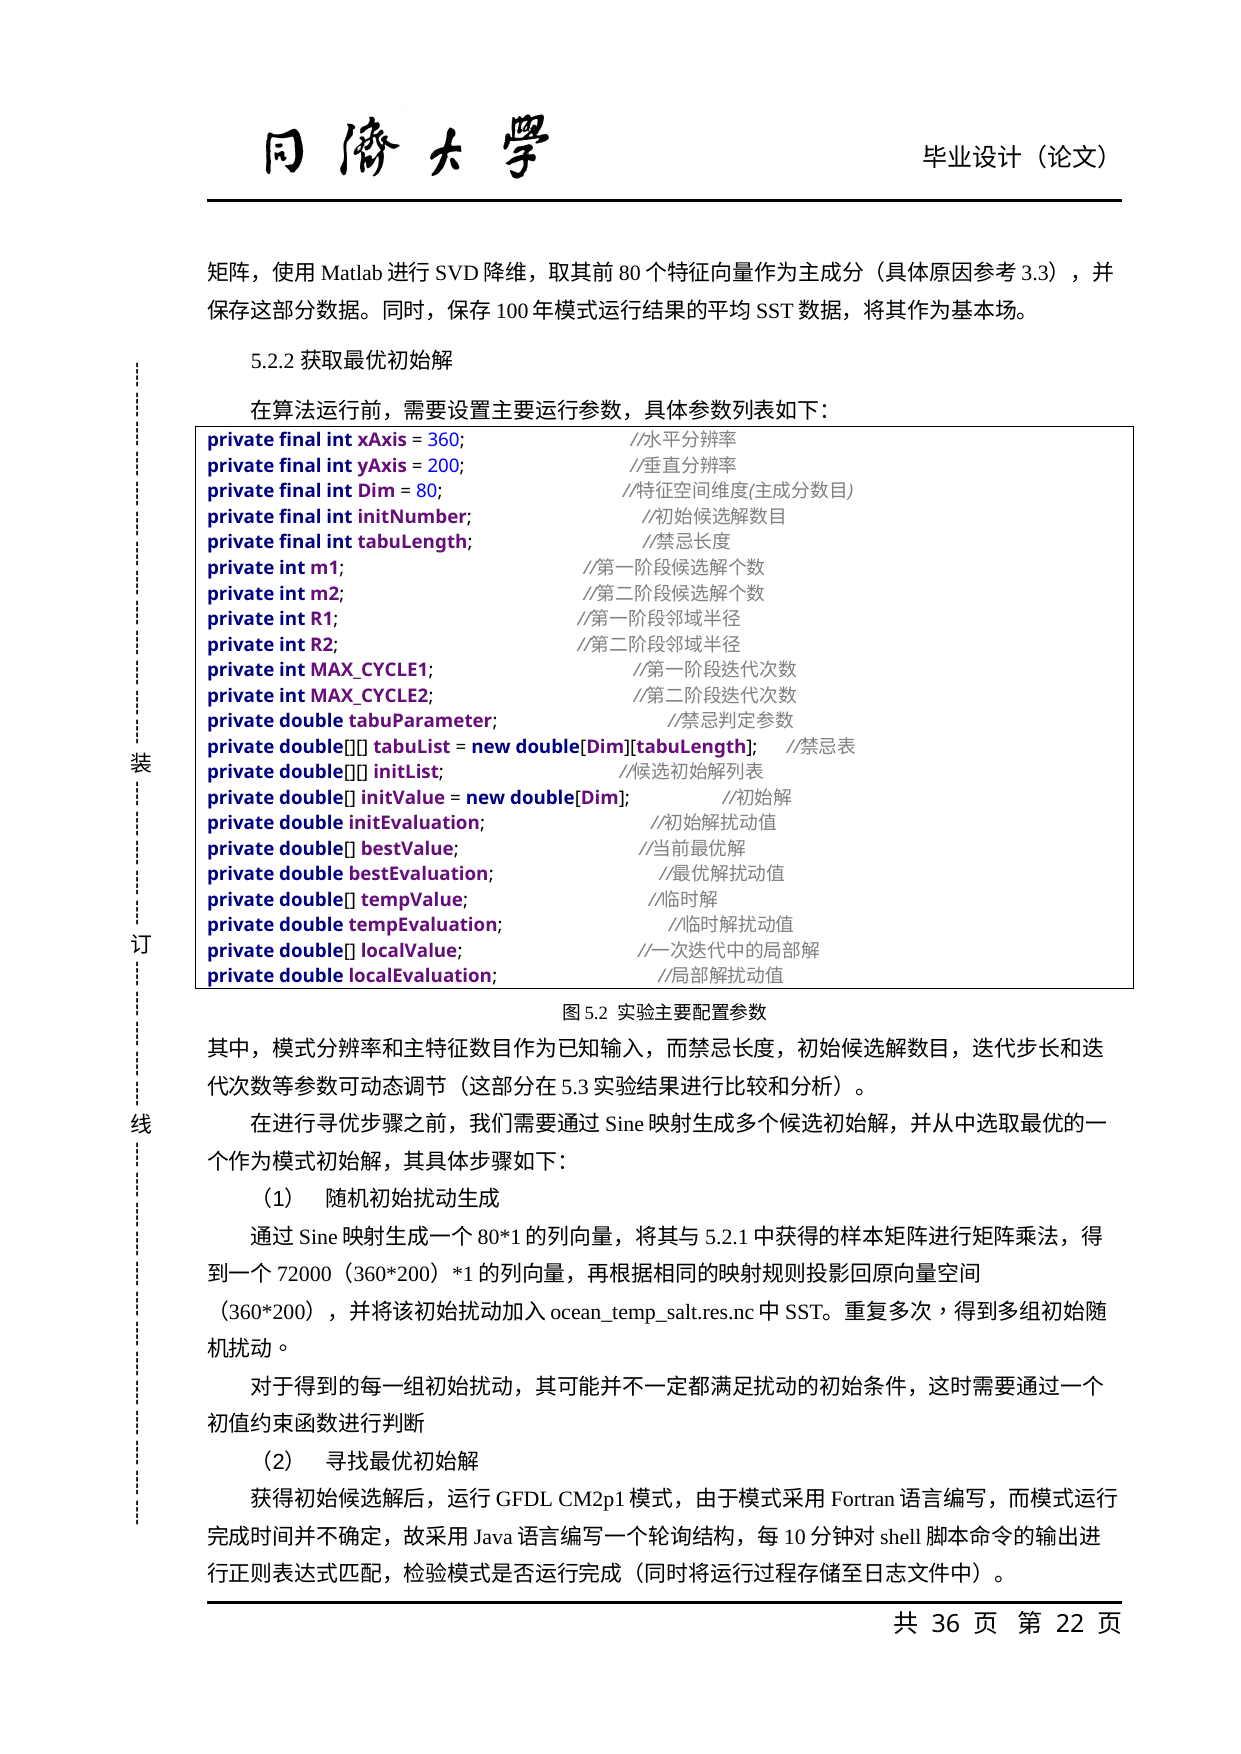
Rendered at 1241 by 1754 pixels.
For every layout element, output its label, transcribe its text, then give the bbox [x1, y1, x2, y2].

text 获得初始候选解后，运行GFDL CM2p1模式，由于模式采用Fortran语言编写，而模式运行完成时间并不确定，故采用Java语言编写一个轮询结构，每10分钟对shell脚本命令的输出进行正则表达式匹配，检验模式是否运行完成（同时将运行过程存储至日志文件中）。 [207, 1477, 1122, 1589]
text 在算法运行前，需要设置主要运行参数，具体参数列表如下： [207, 388, 1122, 426]
list 随机初始扰动生成 [251, 1177, 1122, 1214]
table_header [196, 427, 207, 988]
text 通过Sine映射生成一个80*1的列向量，将其与5.2.1中获得的样本矩阵进行矩阵乘法，得到一个72000（360*200）*1的列向量，再根据相同的映射规则投影回原向量空间（360*200），并将该初始扰动加入ocean_temp_salt.res.nc中SST。重复多次，得到多组初始随机扰动。 [207, 1214, 1122, 1364]
text 其中，模式分辨率和主特征数目作为已知输入，而禁忌长度，初始候选解数目，迭代步长和迭代次数等参数可动态调节（这部分在5.3实验结果进行比较和分析）。 [207, 1027, 1122, 1102]
text 对于得到的每一组初始扰动，其可能并不一定都满足扰动的初始条件，这时需要通过一个初值约束函数进行判断 [207, 1364, 1122, 1439]
list 寻找最优初始解 [251, 1439, 1122, 1477]
text 在进行寻优步骤之前，我们需要通过Sine映射生成多个候选初始解，并从中选取最优的一个作为模式初始解，其具体步骤如下： [207, 1102, 1122, 1177]
subtitle 5.2.2 获取最优初始解 [207, 338, 1122, 376]
text 图5.2 实验主要配置参数 [207, 989, 1122, 1027]
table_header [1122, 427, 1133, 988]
picture [244, 106, 567, 185]
